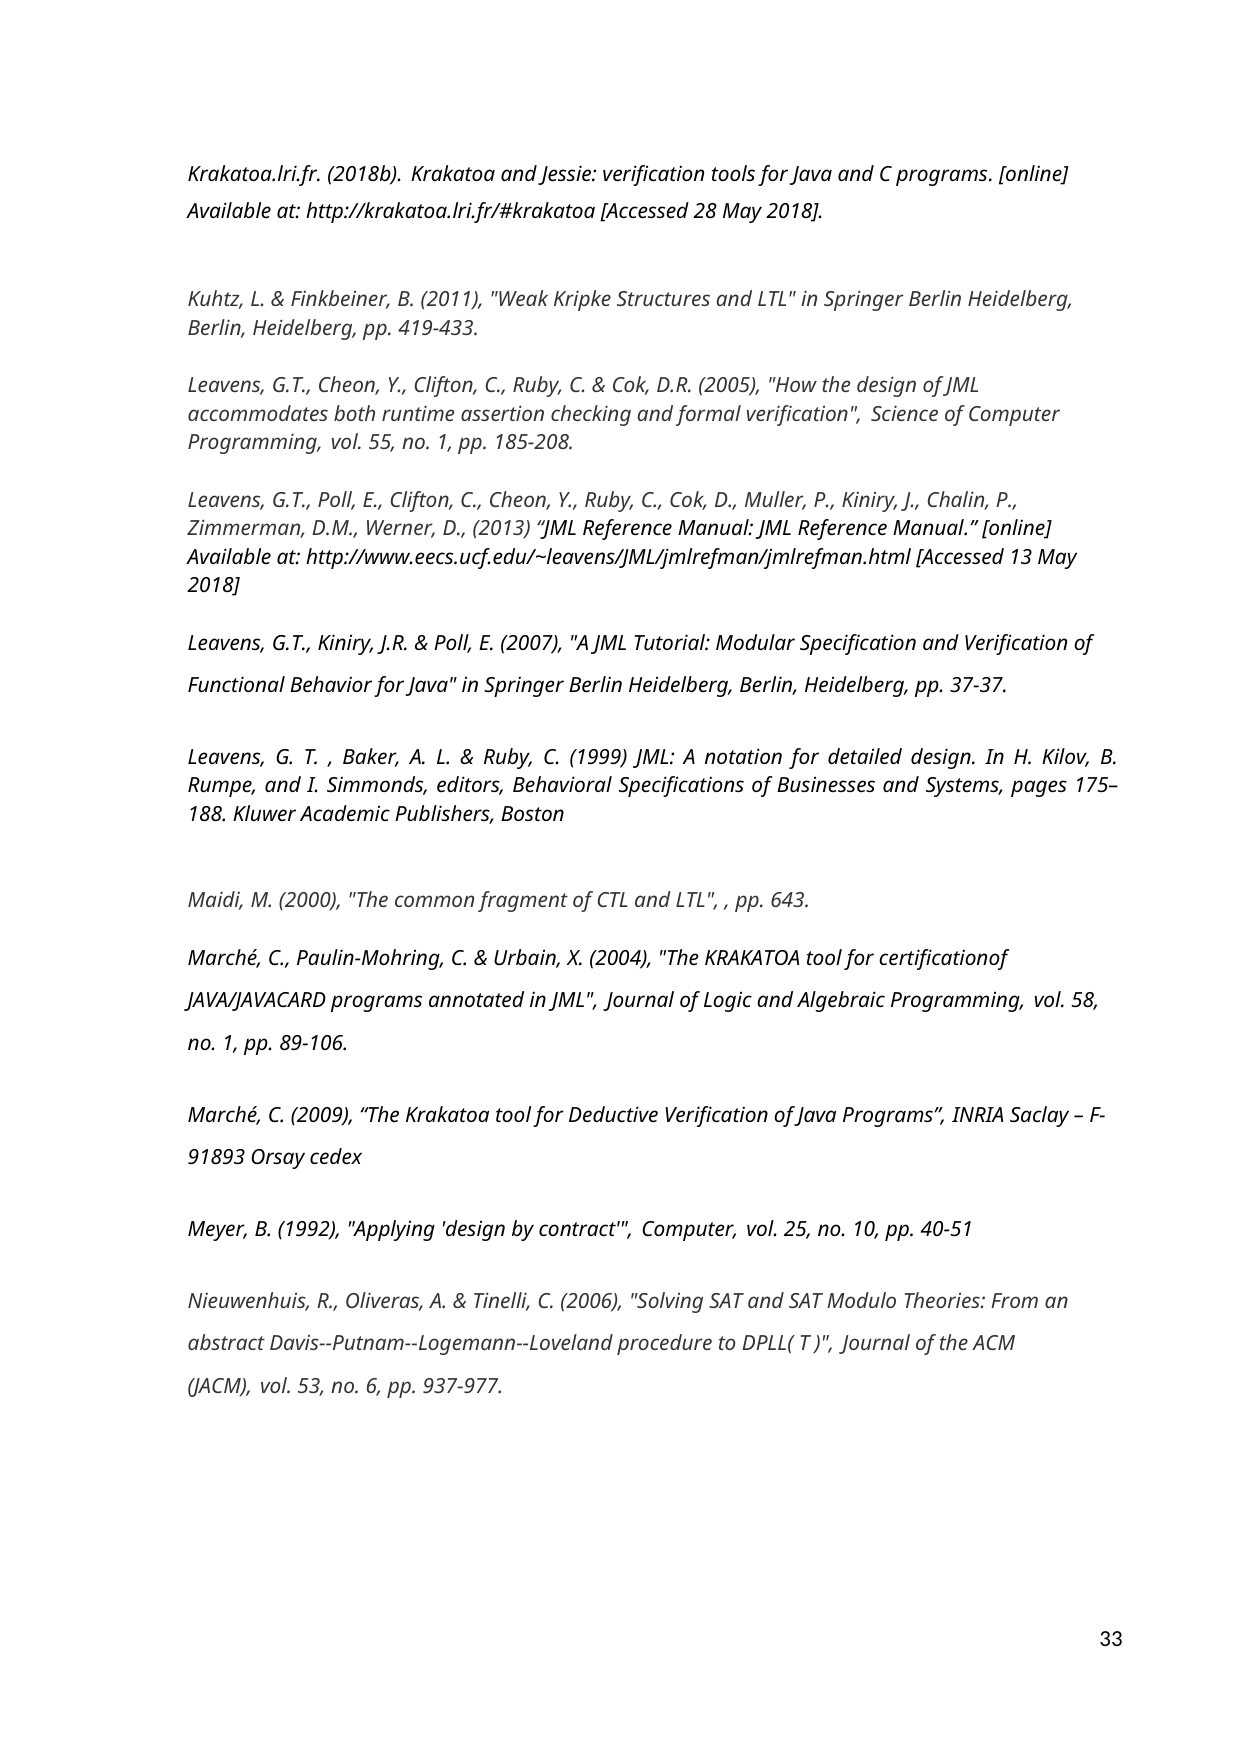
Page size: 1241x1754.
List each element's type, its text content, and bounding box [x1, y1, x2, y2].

text Kuhtz, L. & Finkbeiner, B. (2011), "Weak Kripke Structures and LTL" in Springer Berlin Heidelberg, Berlin, Heidelberg, pp. 419-433. [187, 284, 1122, 341]
text Marché, C. (2009), “The Krakatoa tool for Deductive Verification of Java Programs”, INRIA Saclay – F-91893 Orsay cedex [187, 1100, 1122, 1171]
text Leavens, G.T., Cheon, Y., Clifton, C., Ruby, C. & Cok, D.R. (2005), "How the design of JML accommodates both runtime assertion checking and formal verification", Science of Computer Programming, vol. 55, no. 1, pp. 185-208. [187, 370, 1122, 456]
text Nieuwenhuis, R., Oliveras, A. & Tinelli, C. (2006), "Solving SAT and SAT Modulo Theories: From an abstract Davis--Putnam--Logemann--Loveland procedure to DPLL( T )", Journal of the ACM (JACM), vol. 53, no. 6, pp. 937-977. [187, 1286, 1122, 1399]
text Maidi, M. (2000), "The common fragment of CTL and LTL", , pp. 643. [187, 885, 1122, 913]
text Leavens, G.T., Kiniry, J.R. & Poll, E. (2007), "A JML Tutorial: Modular Specification and Verification of Functional Behavior for Java" in Springer Berlin Heidelberg, Berlin, Heidelberg, pp. 37-37. [187, 628, 1122, 699]
text Leavens, G. T. , Baker, A. L. & Ruby, C. (1999) JML: A notation for detailed design. In H. Kilov, B. Rumpe, and I. Simmonds, editors, Behavioral Specifications of Businesses and Systems, pages 175–188. Kluwer Academic Publishers, Boston [187, 742, 1122, 827]
subtitle Krakatoa.lri.fr. (2018b). Krakatoa and Jessie: verification tools for Java and C programs. [online] Available at: http://krakatoa.lri.fr/#krakatoa [Accessed 28 May 2018]. [187, 150, 1122, 225]
text Marché, C., Paulin-Mohring, C. & Urbain, X. (2004), "The KRAKATOA tool for certificationof JAVA/JAVACARD programs annotated in JML", Journal of Logic and Algebraic Programming, vol. 58, no. 1, pp. 89-106. [187, 943, 1122, 1056]
text Meyer, B. (1992), "Applying 'design by contract'", Computer, vol. 25, no. 10, pp. 40-51 [187, 1214, 1122, 1242]
text Leavens, G.T., Poll, E., Clifton, C., Cheon, Y., Ruby, C., Cok, D., Muller, P., Kiniry, J., Chalin, P., Zimmerman, D.M., Werner, D., (2013) “JML Reference Manual: JML Reference Manual.” [online] Available at: http://www.eecs.ucf.edu/~leavens/JML/jmlrefman/jmlrefman.html [Accessed 13 May 2018] [187, 485, 1122, 599]
